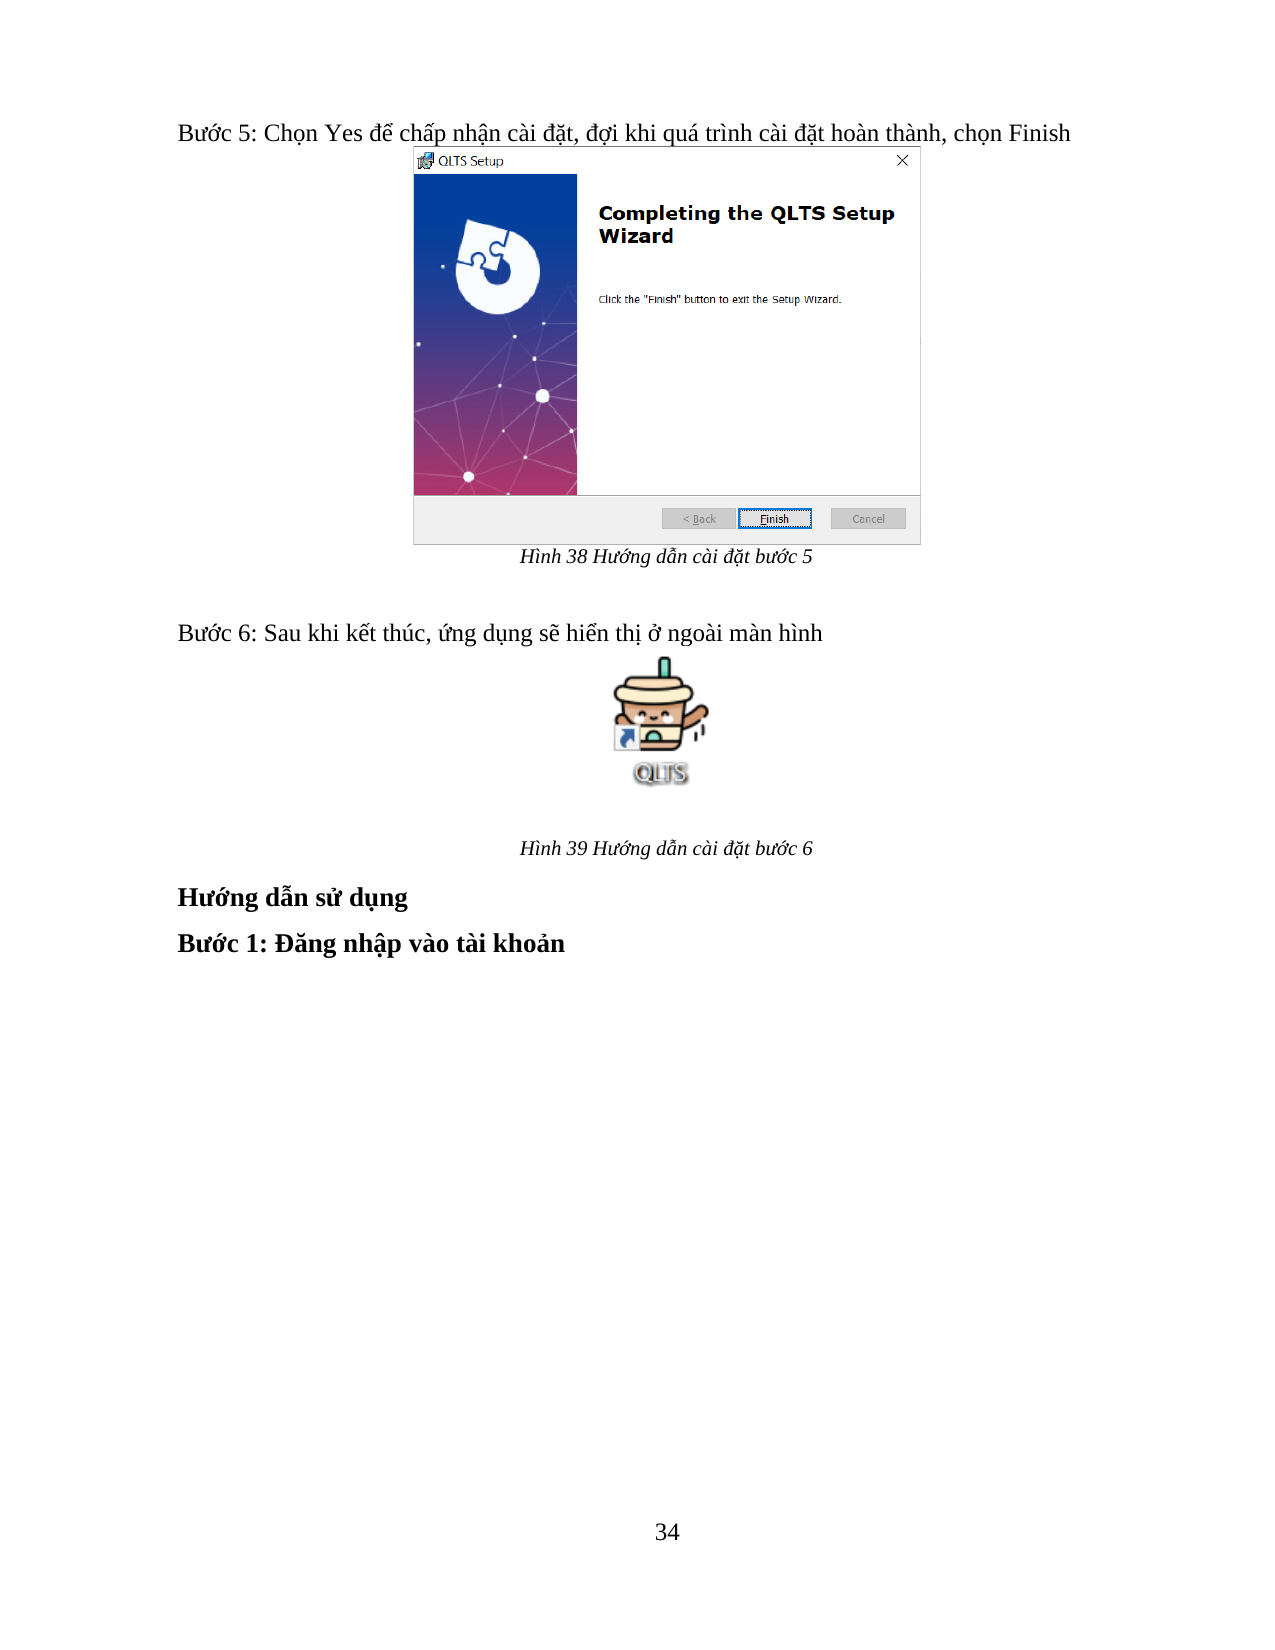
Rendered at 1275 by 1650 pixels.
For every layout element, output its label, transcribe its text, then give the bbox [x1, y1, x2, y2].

subtitle Hướng dẫn sử dụng [177, 881, 1157, 912]
picture [413, 146, 921, 545]
text Bước 1: Đăng nhập vào tài khoản [177, 927, 1157, 958]
picture [571, 646, 764, 836]
text Bước 6: Sau khi kết thúc, ứng dụng sẽ hiển thị ở ngoài màn hình [177, 618, 1157, 647]
text Bước 5: Chọn Yes để chấp nhận cài đặt, đợi khi quá trình cài đặt hoàn thành, chọn Finish [177, 118, 1157, 147]
